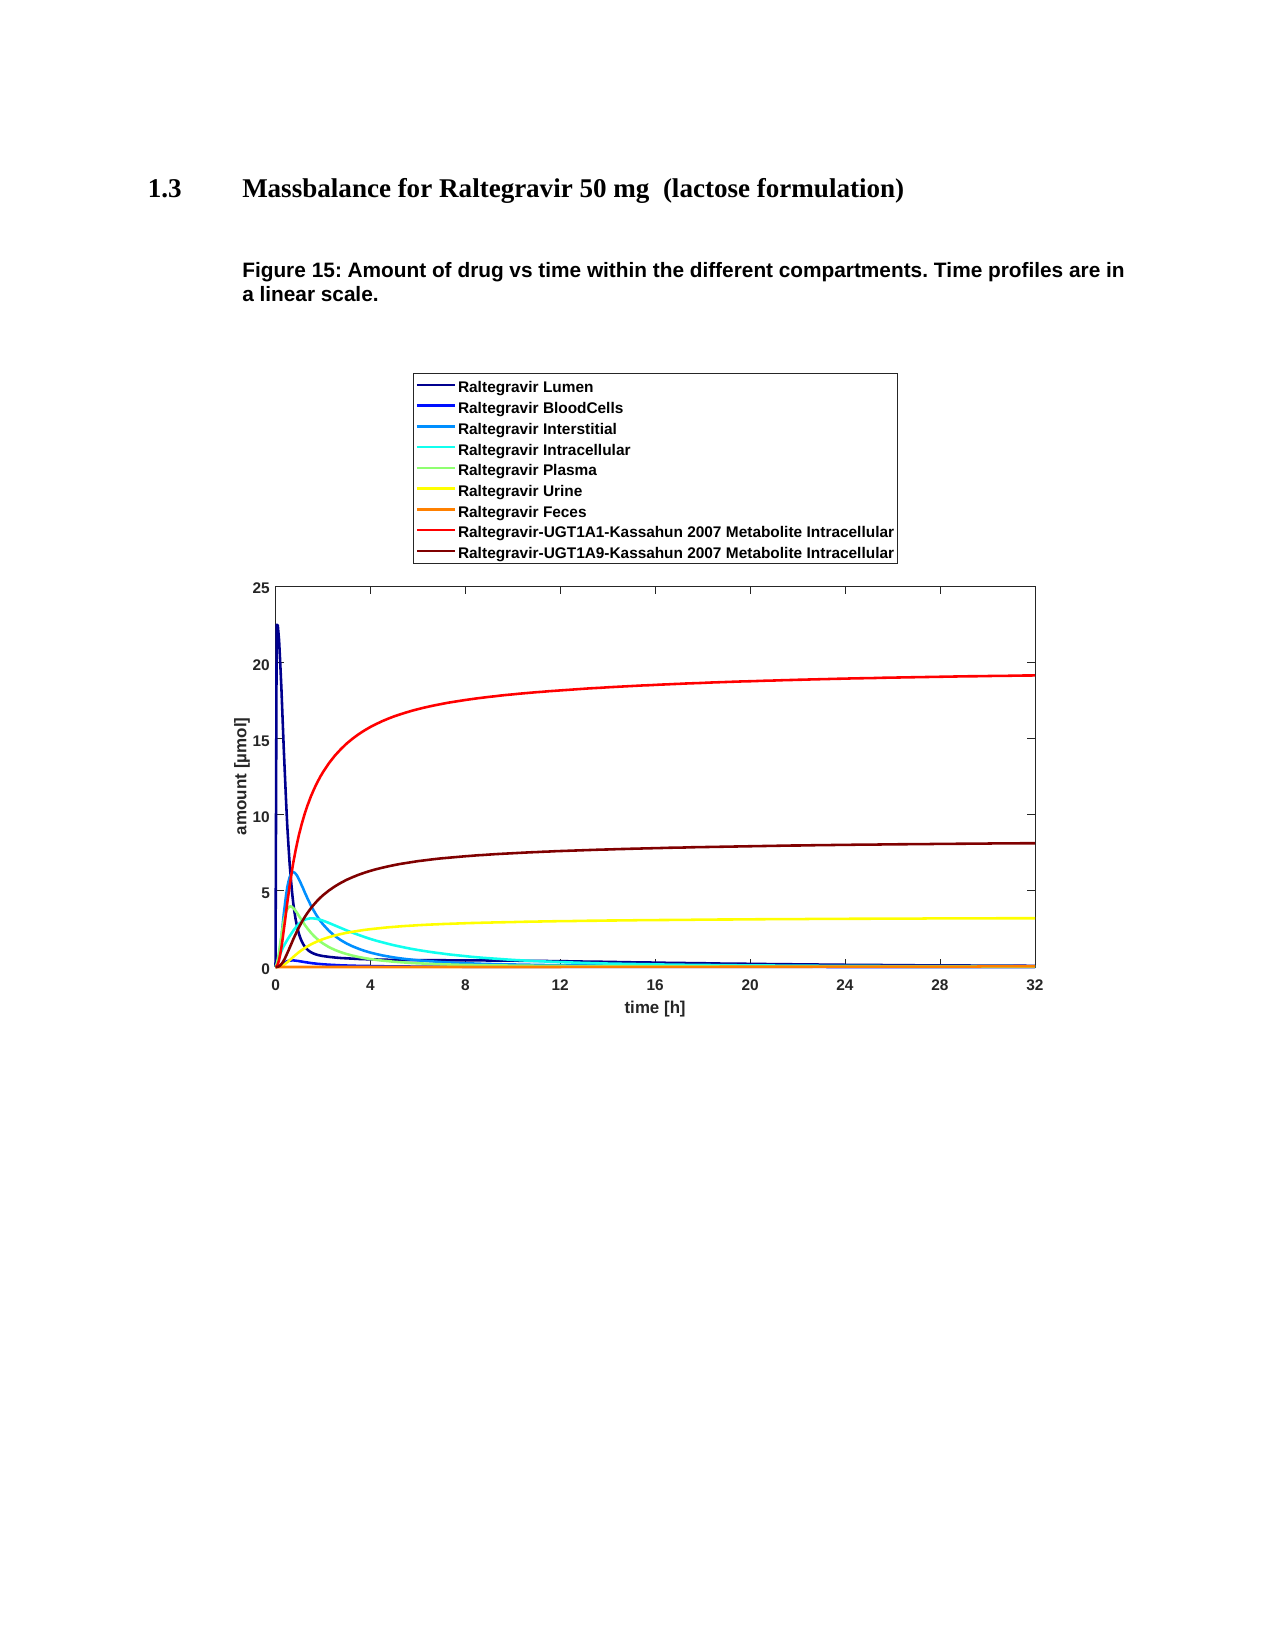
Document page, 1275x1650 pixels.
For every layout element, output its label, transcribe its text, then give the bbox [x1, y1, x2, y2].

subtitle Massbalance for Raltegravir 50 mg (lactose formulation) [148, 173, 1127, 204]
